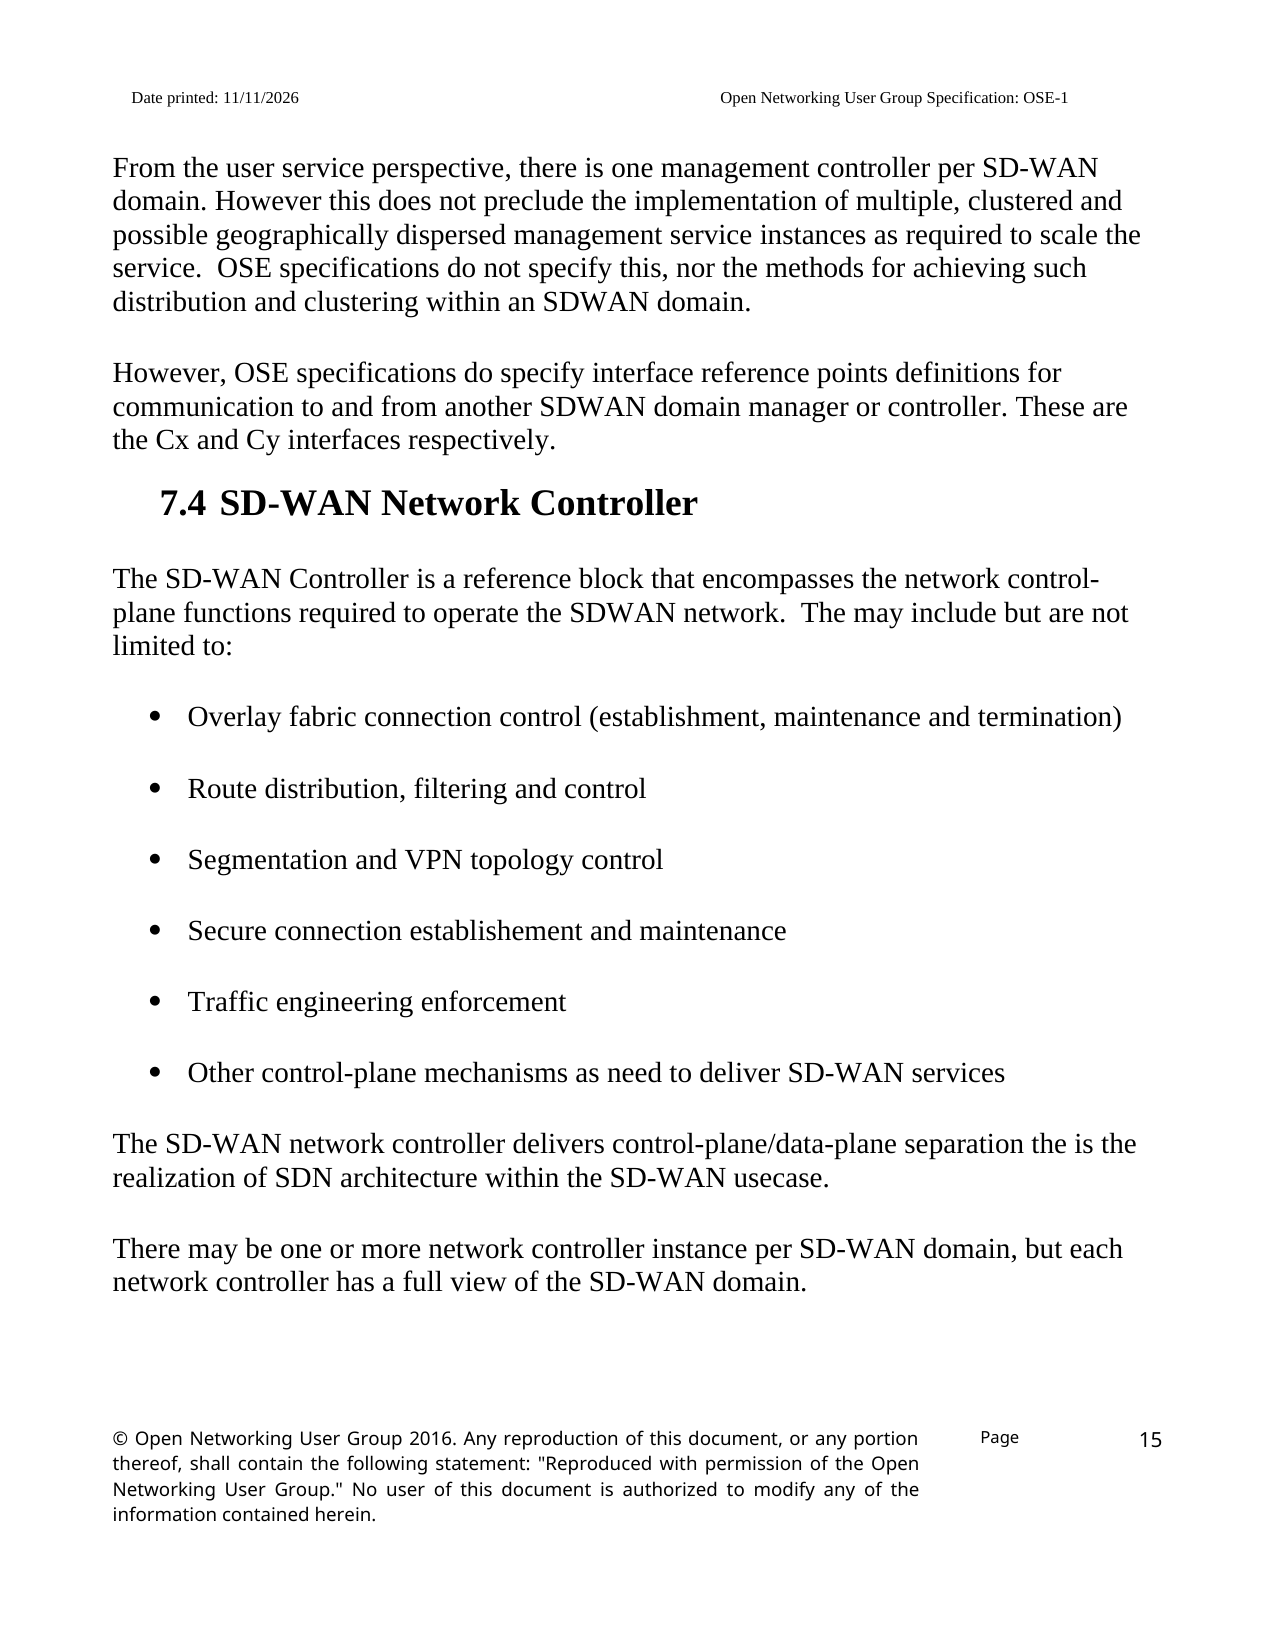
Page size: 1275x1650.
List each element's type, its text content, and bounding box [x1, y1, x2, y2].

list Other control-plane mechanisms as need to deliver SD-WAN services [150, 1055, 1162, 1089]
text The SD-WAN Controller is a reference block that encompasses the network control-plane functions required to operate the SDWAN network. The may include but are not limited to: [112, 561, 1162, 662]
text From the user service perspective, there is one management controller per SD-WAN domain. However this does not preclude the implementation of multiple, clustered and possible geographically dispersed management service instances as required to scale the service. OSE specifications do not specify this, nor the methods for achieving such distribution and clustering within an SDWAN domain. [112, 150, 1162, 318]
list Overlay fabric connection control (establishment, maintenance and termination) [150, 699, 1162, 733]
list Route distribution, filtering and control [150, 771, 1162, 804]
text The SD-WAN network controller delivers control-plane/data-plane separation the is the realization of SDN architecture within the SD-WAN usecase. [112, 1126, 1162, 1193]
list Secure connection establishement and maintenance [150, 913, 1162, 947]
subtitle SD-WAN Network Controller [159, 481, 1162, 524]
list Segmentation and VPN topology control [150, 842, 1162, 876]
text There may be one or more network controller instance per SD-WAN domain, but each network controller has a full view of the SD-WAN domain. [112, 1231, 1162, 1298]
text However, OSE specifications do specify interface reference points definitions for communication to and from another SDWAN domain manager or controller. These are the Cx and Cy interfaces respectively. [112, 355, 1162, 456]
list Traffic engineering enforcement [150, 984, 1162, 1018]
